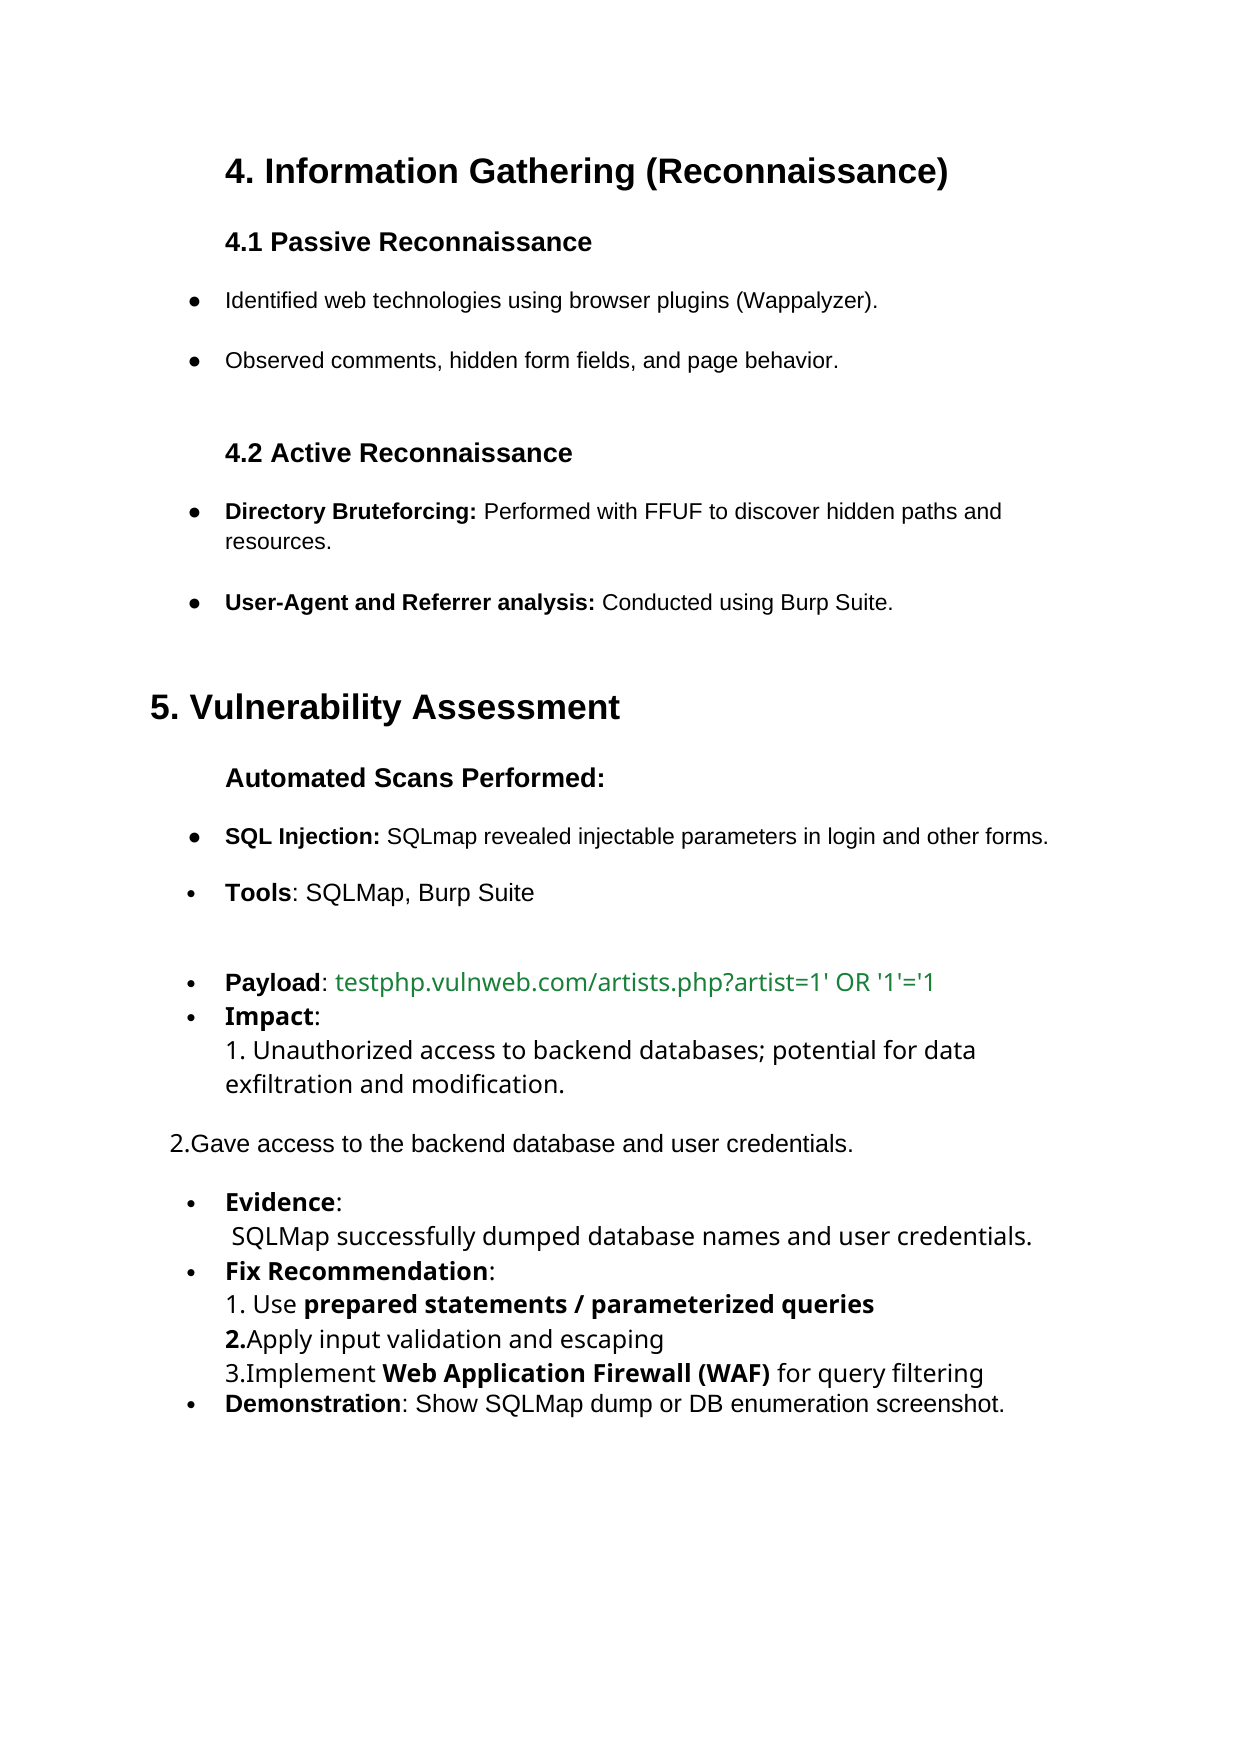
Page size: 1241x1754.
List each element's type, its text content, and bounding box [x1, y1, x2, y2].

list Identified web technologies using browser plugins (Wappalyzer). [187, 287, 1090, 343]
list SQL Injection: SQLmap revealed injectable parameters in login and other forms. [187, 823, 1090, 849]
text 2.Gave access to the backend database and user credentials. [150, 1126, 1090, 1160]
list Observed comments, hidden form fields, and page behavior. [187, 347, 1090, 404]
list Impact: 1. Unauthorized access to backend databases; potential for data exfiltration and modification. [187, 999, 1090, 1101]
subtitle 4. Information Gathering (Reconnaissance) [225, 150, 1090, 191]
list Directory Bruteforcing: Performed with FFUF to discover hidden paths and resources. [187, 498, 1090, 584]
subtitle 5. Vulnerability Assessment [150, 686, 1090, 727]
list Fix Recommendation: 1. Use prepared statements / parameterized queries 2.Apply input validation and escaping 3.Implement Web Application Firewall (WAF) for query filtering [187, 1253, 1090, 1389]
list Demonstration: Show SQLMap dump or DB enumeration screenshot. [187, 1389, 1090, 1418]
subtitle 4.1 Passive Reconnaissance [225, 226, 1090, 257]
list Tools: SQLMap, Burp Suite [187, 878, 1090, 965]
subtitle 4.2 Active Reconnaissance [225, 437, 1090, 468]
list Evidence: SQLMap successfully dumped database names and user credentials. [187, 1185, 1090, 1253]
list Payload: testphp.vulnweb.com/artists.php?artist=1' OR '1'='1 [187, 965, 1090, 999]
subtitle Automated Scans Performed: [225, 762, 1090, 793]
list User-Agent and Referrer analysis: Conducted using Burp Suite. [187, 588, 1090, 645]
